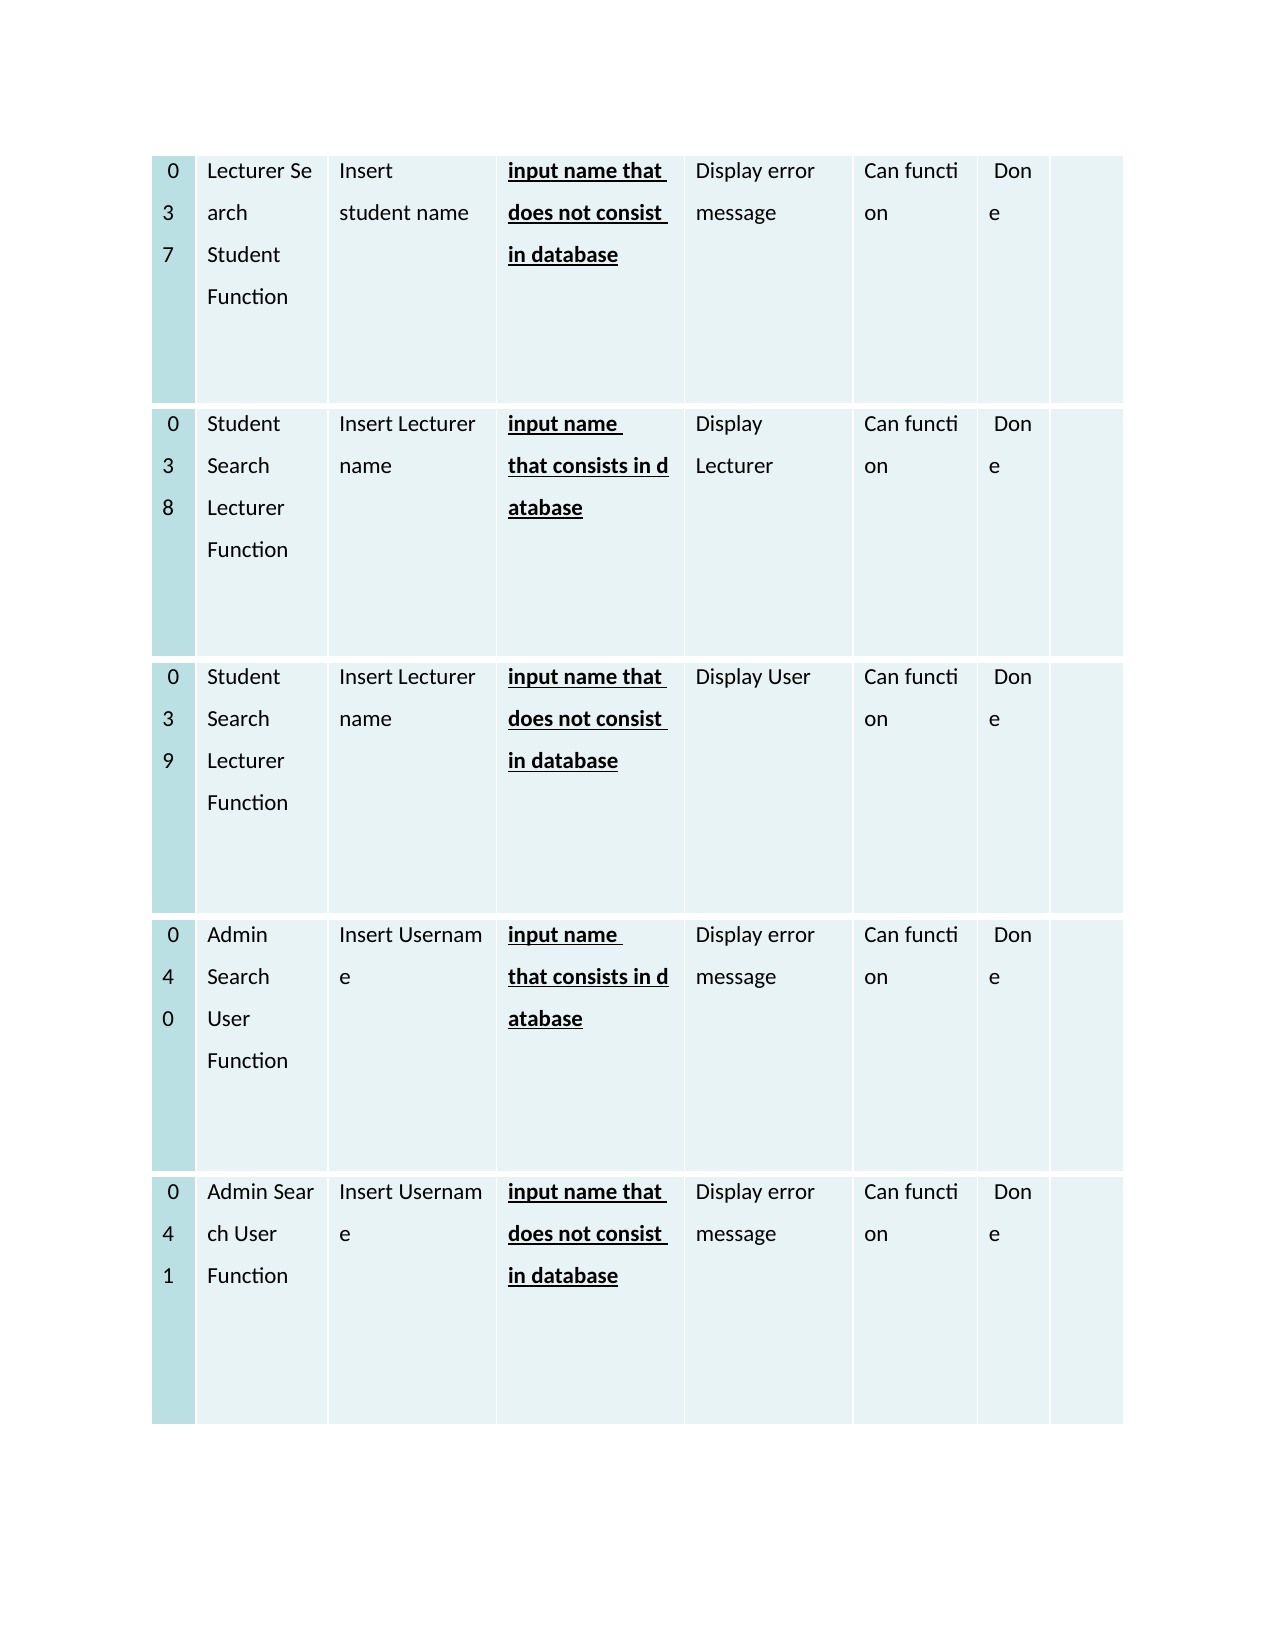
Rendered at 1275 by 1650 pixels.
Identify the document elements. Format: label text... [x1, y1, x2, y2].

table_cell Admin Search User Function [197, 920, 327, 1171]
table_cell Can function [854, 409, 977, 656]
table_cell 039 [152, 663, 195, 913]
table_cell [1051, 1177, 1123, 1424]
table_cell Admin Search User Function [197, 1177, 327, 1424]
table_cell Display error message [685, 1177, 852, 1424]
table_cell input name that consists in database [497, 409, 684, 656]
table_cell Done [978, 156, 1049, 403]
table_cell Display error message [685, 920, 852, 1171]
table_cell input name that does not consist in database [497, 156, 684, 403]
table_cell input name that consists in database [497, 920, 684, 1171]
table_cell Done [978, 409, 1049, 656]
table_cell 038 [152, 409, 195, 656]
table_cell Insert student name [329, 156, 496, 403]
table_cell Display User [685, 663, 852, 913]
table_cell 040 [152, 920, 195, 1171]
table_cell Insert Lecturer name [329, 663, 496, 913]
table_cell Student Search Lecturer Function [197, 663, 327, 913]
table_cell Can function [854, 1177, 977, 1424]
table_cell Done [978, 663, 1049, 913]
table_cell input name that does not consist in database [497, 1177, 684, 1424]
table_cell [197, 156, 327, 403]
table_cell Can function [854, 920, 977, 1171]
table_cell [1051, 156, 1123, 403]
table_cell Done [978, 920, 1049, 1171]
table_cell [1051, 920, 1123, 1171]
table_cell Done [978, 1177, 1049, 1424]
table_cell Insert Username [329, 1177, 496, 1424]
table_cell Can function [854, 663, 977, 913]
table_cell Student Search Lecturer Function [197, 409, 327, 656]
table_cell Insert Lecturer name [329, 409, 496, 656]
table_cell Display Lecturer [685, 409, 852, 656]
table_cell Insert Username [329, 920, 496, 1171]
table_cell [1051, 409, 1123, 656]
table_cell 041 [152, 1177, 195, 1424]
table_cell Display error message [685, 156, 852, 403]
table_cell [1051, 663, 1123, 913]
table_cell input name that does not consist in database [497, 663, 684, 913]
table_cell Can function [854, 156, 977, 403]
table_cell 037 [152, 156, 195, 403]
